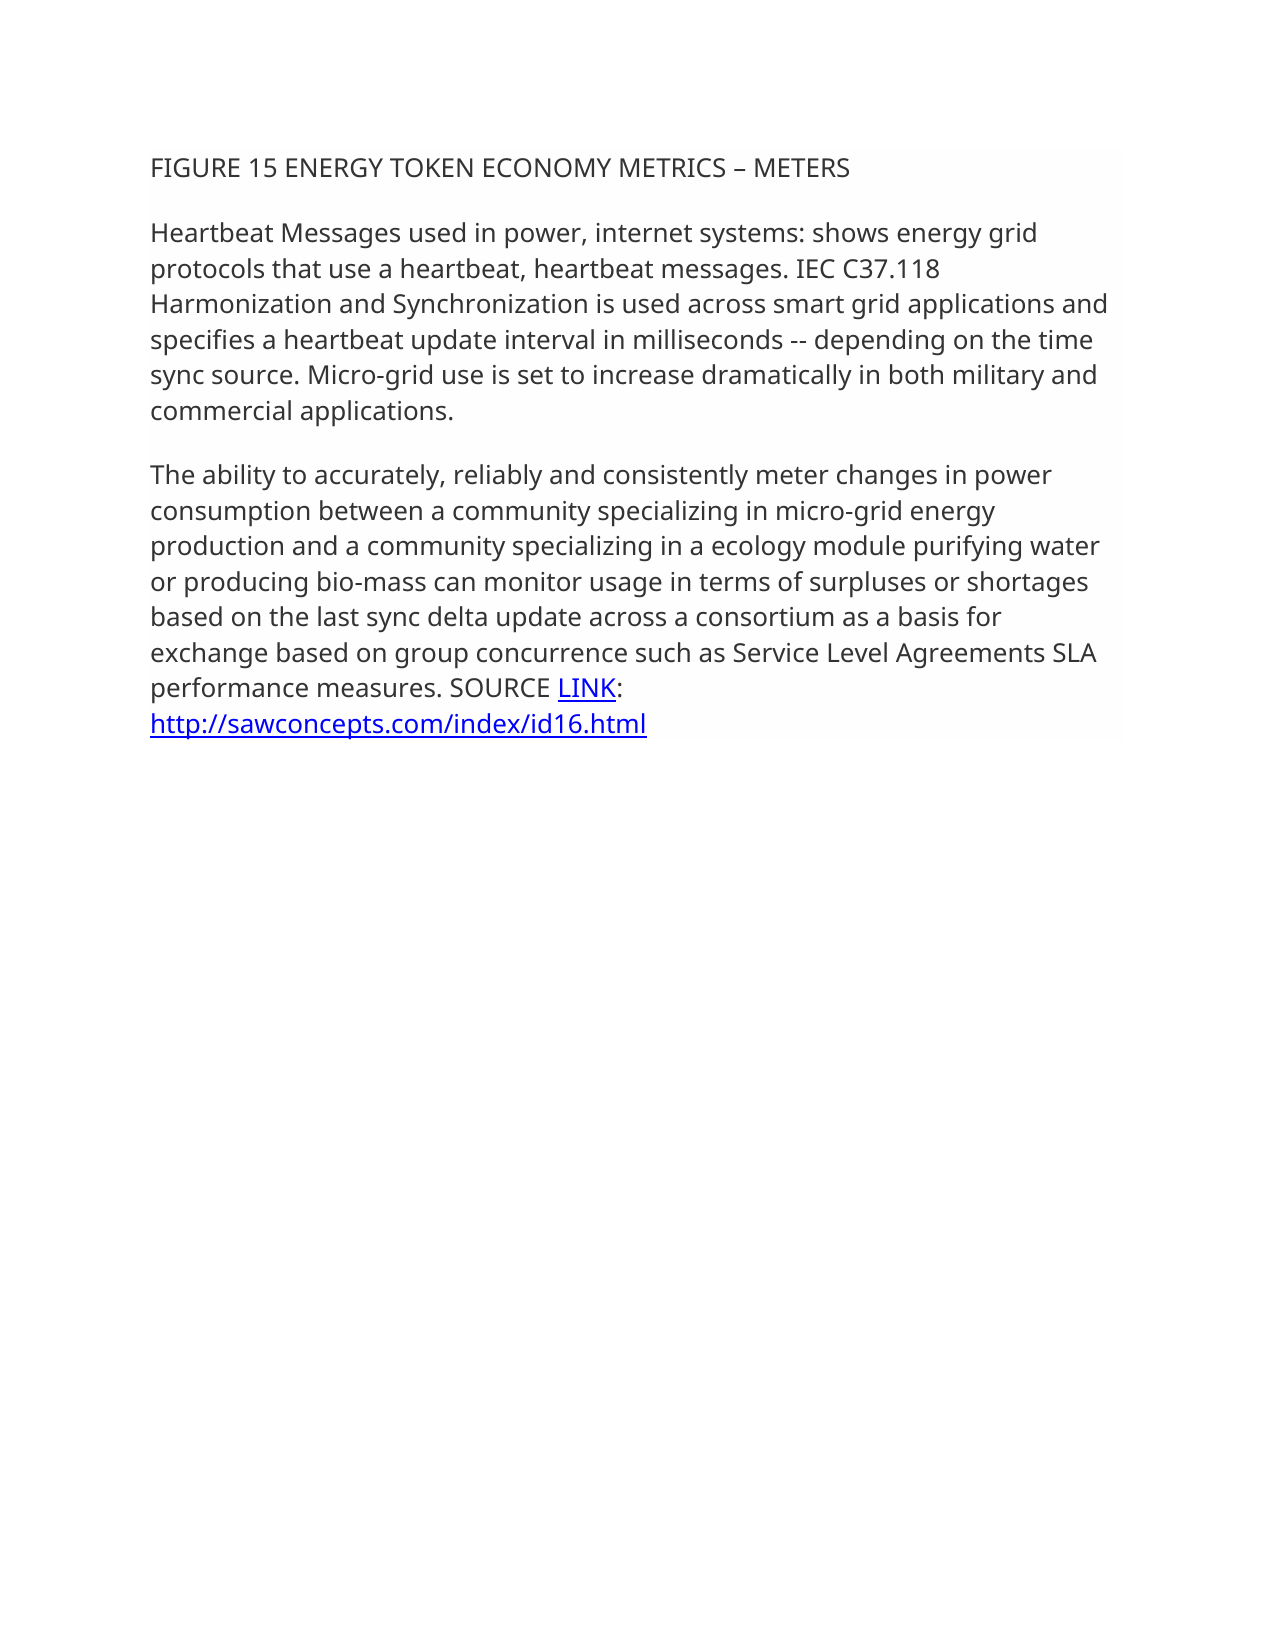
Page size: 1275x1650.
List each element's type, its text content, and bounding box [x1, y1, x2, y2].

text The ability to accurately, reliably and consistently meter changes in power consumption between a community specializing in micro-grid energy production and a community specializing in a ecology module purifying water or producing bio-mass can monitor usage in terms of surpluses or shortages based on the last sync delta update across a consortium as a basis for exchange based on group concurrence such as Service Level Agreements SLA performance measures. SOURCE LINK: http://sawconcepts.com/index/id16.html [150, 457, 1125, 741]
text FIGURE 15 ENERGY TOKEN ECONOMY METRICS – METERS [150, 150, 1125, 186]
text Heartbeat Messages used in power, internet systems: shows energy grid protocols that use a heartbeat, heartbeat messages. IEC C37.118 Harmonization and Synchronization is used across smart grid applications and specifies a heartbeat update interval in milliseconds -- depending on the time sync source. Micro-grid use is set to increase dramatically in both military and commercial applications. [150, 215, 1125, 428]
